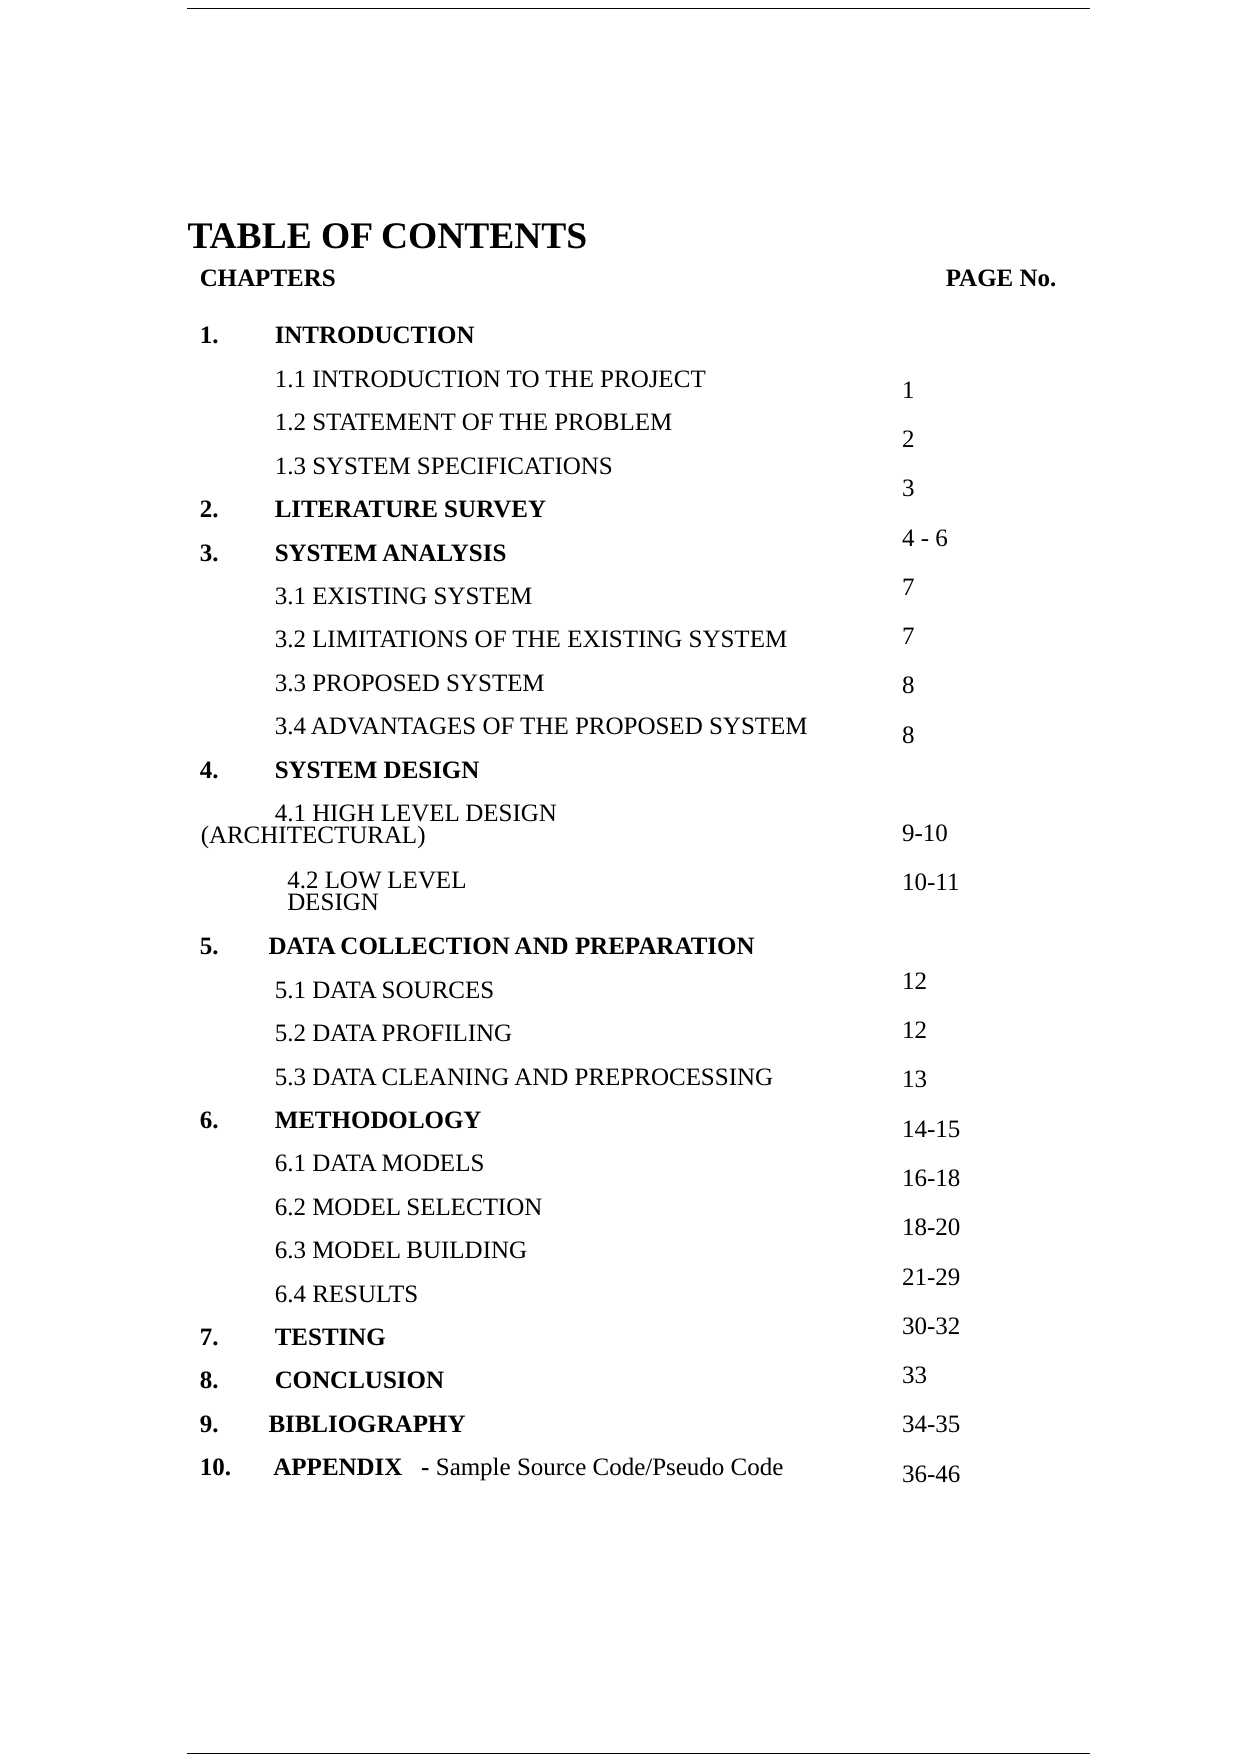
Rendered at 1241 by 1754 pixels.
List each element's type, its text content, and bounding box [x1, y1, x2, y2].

subtitle TABLE OF CONTENTS [187, 214, 1078, 257]
table_cell 1 2 3 4 - 6 7 7 8 8 9-10 10-11 12 12 13 14-15 16-18 18-20 21-29 30-32 33 34-35 36-46 [891, 326, 1179, 1564]
table_header CHAPTERS [188, 263, 891, 326]
table_cell 1. INTRODUCTION 1.1 INTRODUCTION TO THE PROJECT 1.2 STATEMENT OF THE PROBLEM 1.3 SYSTEM SPECIFICATIONS 2. LITERATURE SURVEY 3. SYSTEM ANALYSIS 3.1 EXISTING SYSTEM 3.2 LIMITATIONS OF THE EXISTING SYSTEM 3.3 PROPOSED SYSTEM 3.4 ADVANTAGES OF THE PROPOSED SYSTEM 4. SYSTEM DESIGN 4.1 HIGH LEVEL DESIGN (ARCHITECTURAL) 4.2 LOW LEVEL DESIGN 5. DATA COLLECTION AND PREPARATION 5.1 DATA SOURCES 5.2 DATA PROFILING 5.3 DATA CLEANING AND PREPROCESSING 6. METHODOLOGY 6.1 DATA MODELS 6.2 MODEL SELECTION 6.3 MODEL BUILDING 6.4 RESULTS 7. TESTING 8. CONCLUSION 9. BIBLIOGRAPHY 10. APPENDIX - Sample Source Code/Pseudo Code [188, 326, 891, 1564]
table_header PAGE No. [891, 263, 1240, 326]
